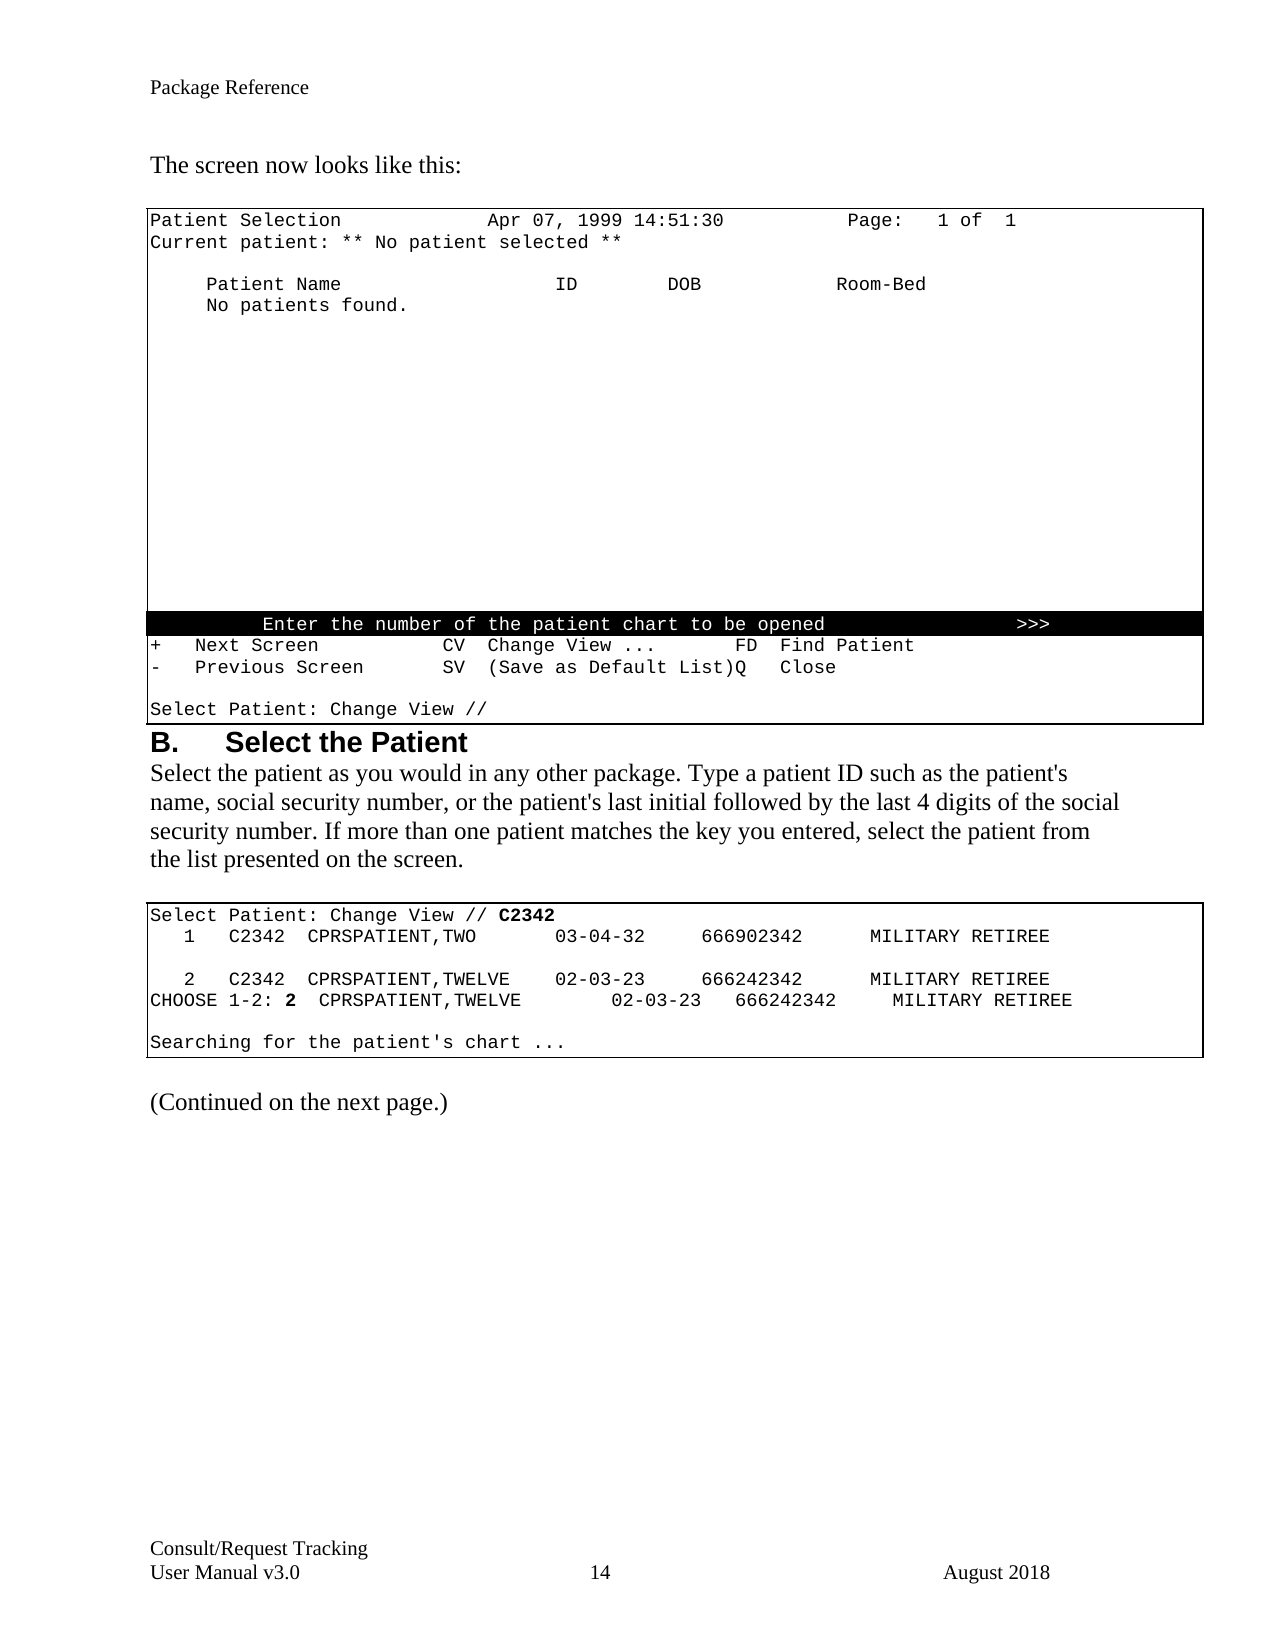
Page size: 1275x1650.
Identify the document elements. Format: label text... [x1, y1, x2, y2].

text Select Patient: Change View // [148, 696, 1202, 723]
text Searching for the patient's chart ... [148, 1029, 1202, 1057]
text - Previous Screen SV (Save as Default List)Q Close [148, 654, 1202, 679]
text CHOOSE 1-2: 2 CPRSPATIENT,TWELVE 02-03-23 666242342 MILITARY RETIREE [148, 987, 1202, 1012]
text Enter the number of the patient chart to be opened >>> [148, 611, 1202, 632]
text Patient Selection Apr 07, 1999 14:51:30 Page: 1 of 1 [148, 209, 1202, 229]
text Patient Name ID DOB Room-Bed [148, 271, 1202, 292]
text Select the patient as you would in any other package. Type a patient ID such as the patient's name, social security number, or the patient's last initial followed by the last 4 digits of the social security number. If more than one patient matches the key you entered, select the patient from the list presented on the screen. [150, 758, 1125, 873]
subtitle B. Select the Patient [150, 725, 1125, 758]
text Select Patient: Change View // C2342 [148, 904, 1202, 923]
text Current patient: ** No patient selected ** [148, 229, 1202, 254]
text No patients found. [148, 292, 1202, 317]
text (Continued on the next page.) [150, 1087, 1125, 1116]
text The screen now looks like this: [150, 150, 1125, 179]
text 1 C2342 CPRSPATIENT,TWO 03-04-32 666902342 MILITARY RETIREE [148, 923, 1202, 948]
text 2 C2342 CPRSPATIENT,TWELVE 02-03-23 666242342 MILITARY RETIREE [148, 966, 1202, 987]
text + Next Screen CV Change View ... FD Find Patient [148, 632, 1202, 654]
